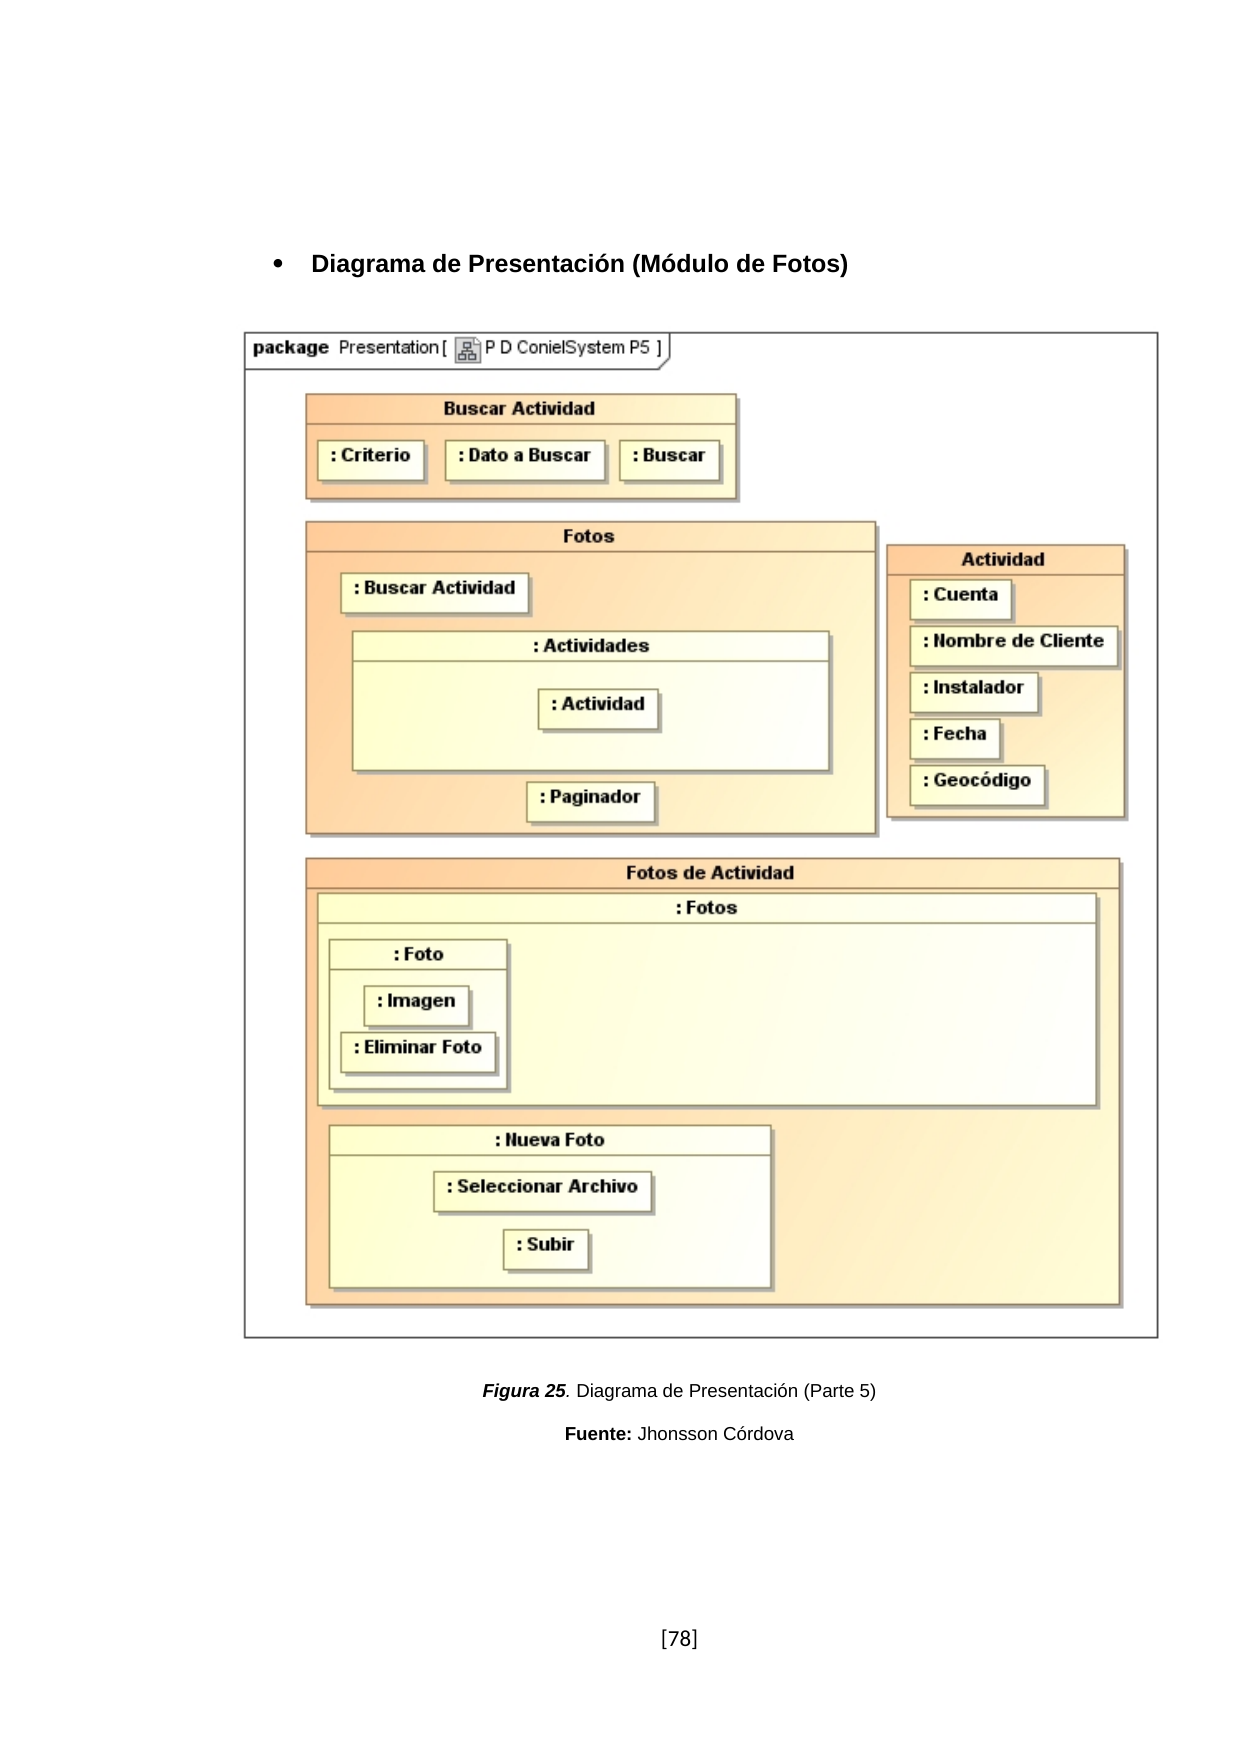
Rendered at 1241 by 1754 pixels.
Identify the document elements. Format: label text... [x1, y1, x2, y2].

picture [236, 324, 1182, 1362]
list Diagrama de Presentación (Módulo de Fotos) [274, 249, 1122, 278]
text Fuente: Jhonsson Córdova [236, 1423, 1122, 1444]
text Figura 25. Diagrama de Presentación (Parte 5) [236, 1380, 1122, 1402]
